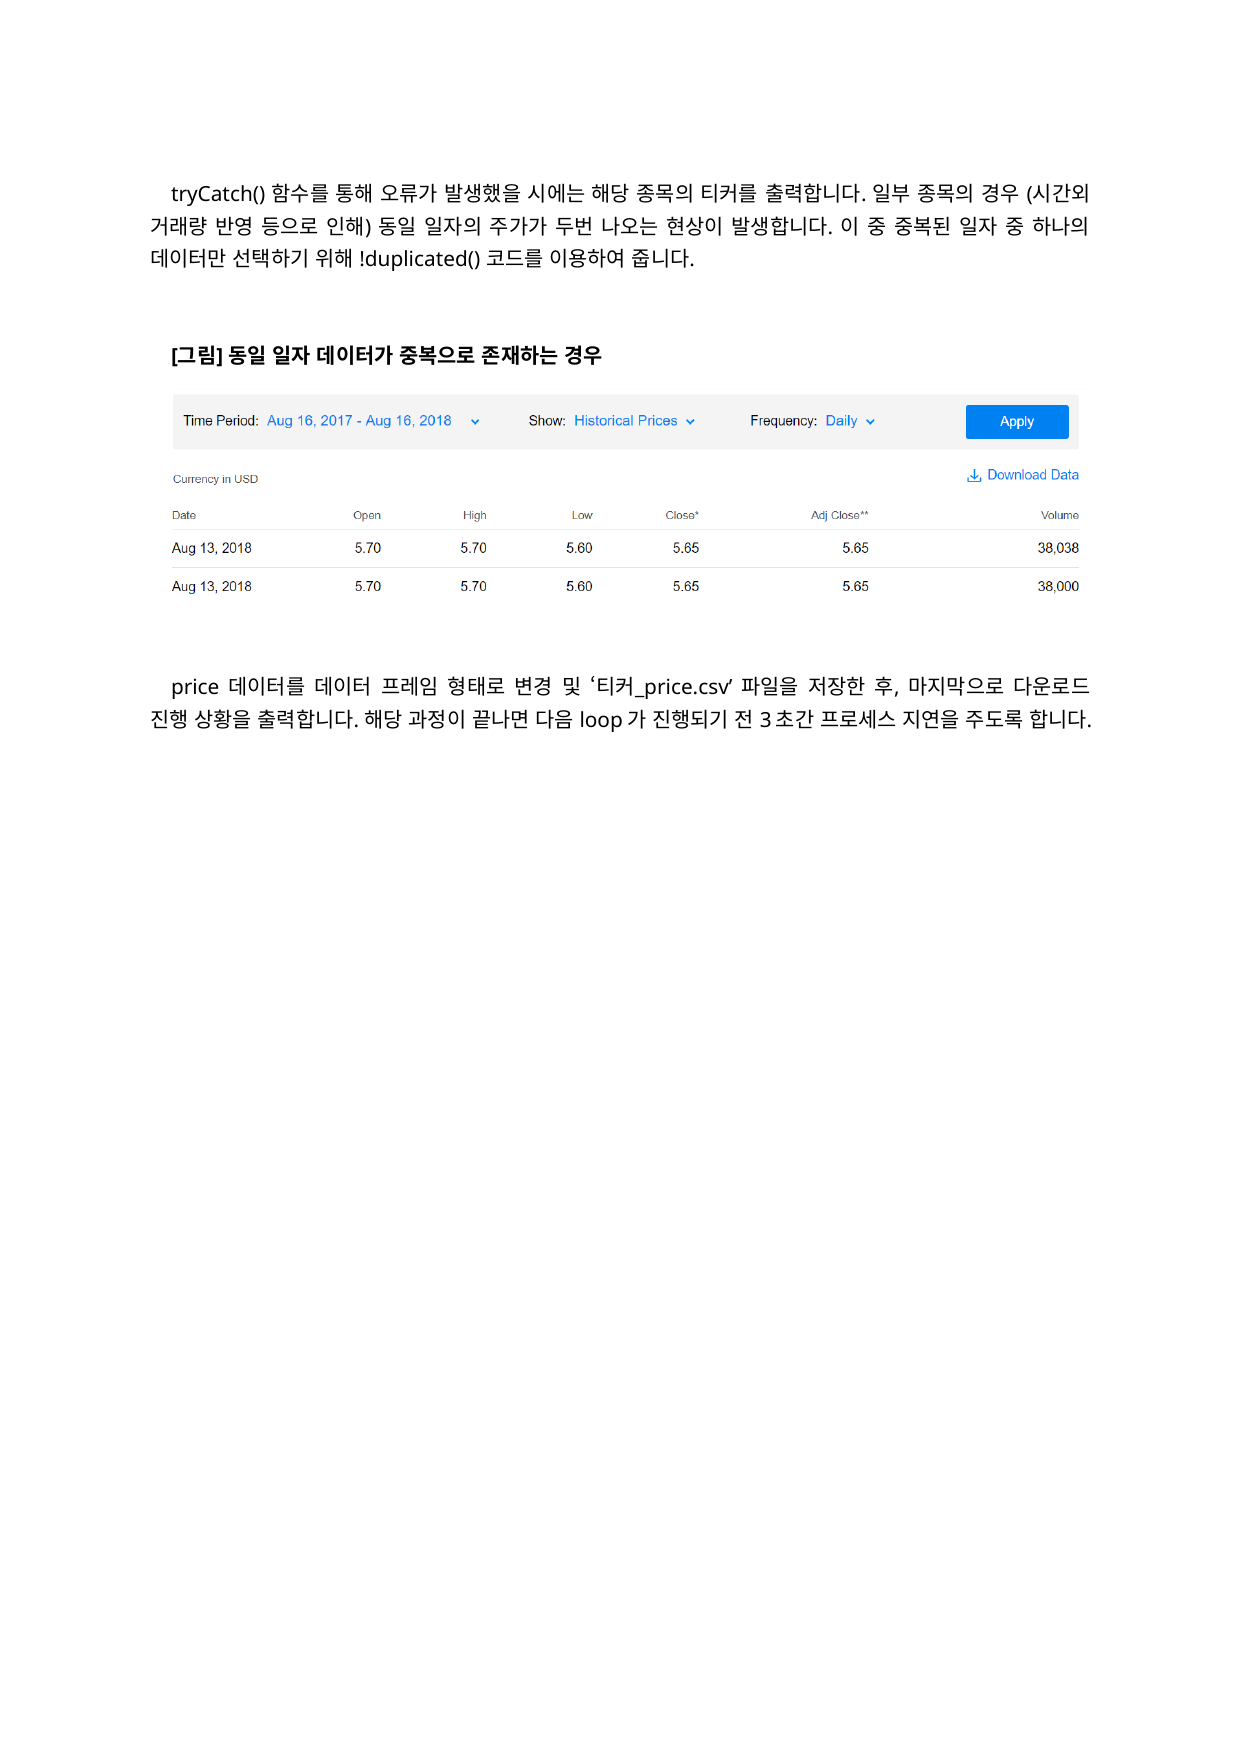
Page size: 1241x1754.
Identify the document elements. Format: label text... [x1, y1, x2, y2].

text tryCatch() 함수를 통해 오류가 발생했을 시에는 해당 종목의 티커를 출력합니다. 일부 종목의 경우 (시간외 거래량 반영 등으로 인해) 동일 일자의 주가가 두번 나오는 현상이 발생합니다. 이 중 중복된 일자 중 하나의 데이터만 선택하기 위해 !duplicated() 코드를 이용하여 줍니다. [150, 177, 1090, 273]
text price 데이터를 데이터 프레임 형태로 변경 및 ‘티커_price.csv’ 파일을 저장한 후, 마지막으로 다운로드 진행 상황을 출력합니다. 해당 과정이 끝나면 다음 loop가 진행되기 전 3초간 프로세스 지연을 주도록 합니다. [150, 670, 1090, 733]
picture [170, 388, 1096, 604]
text [그림] 동일 일자 데이터가 중복으로 존재하는 경우 [150, 339, 1090, 369]
